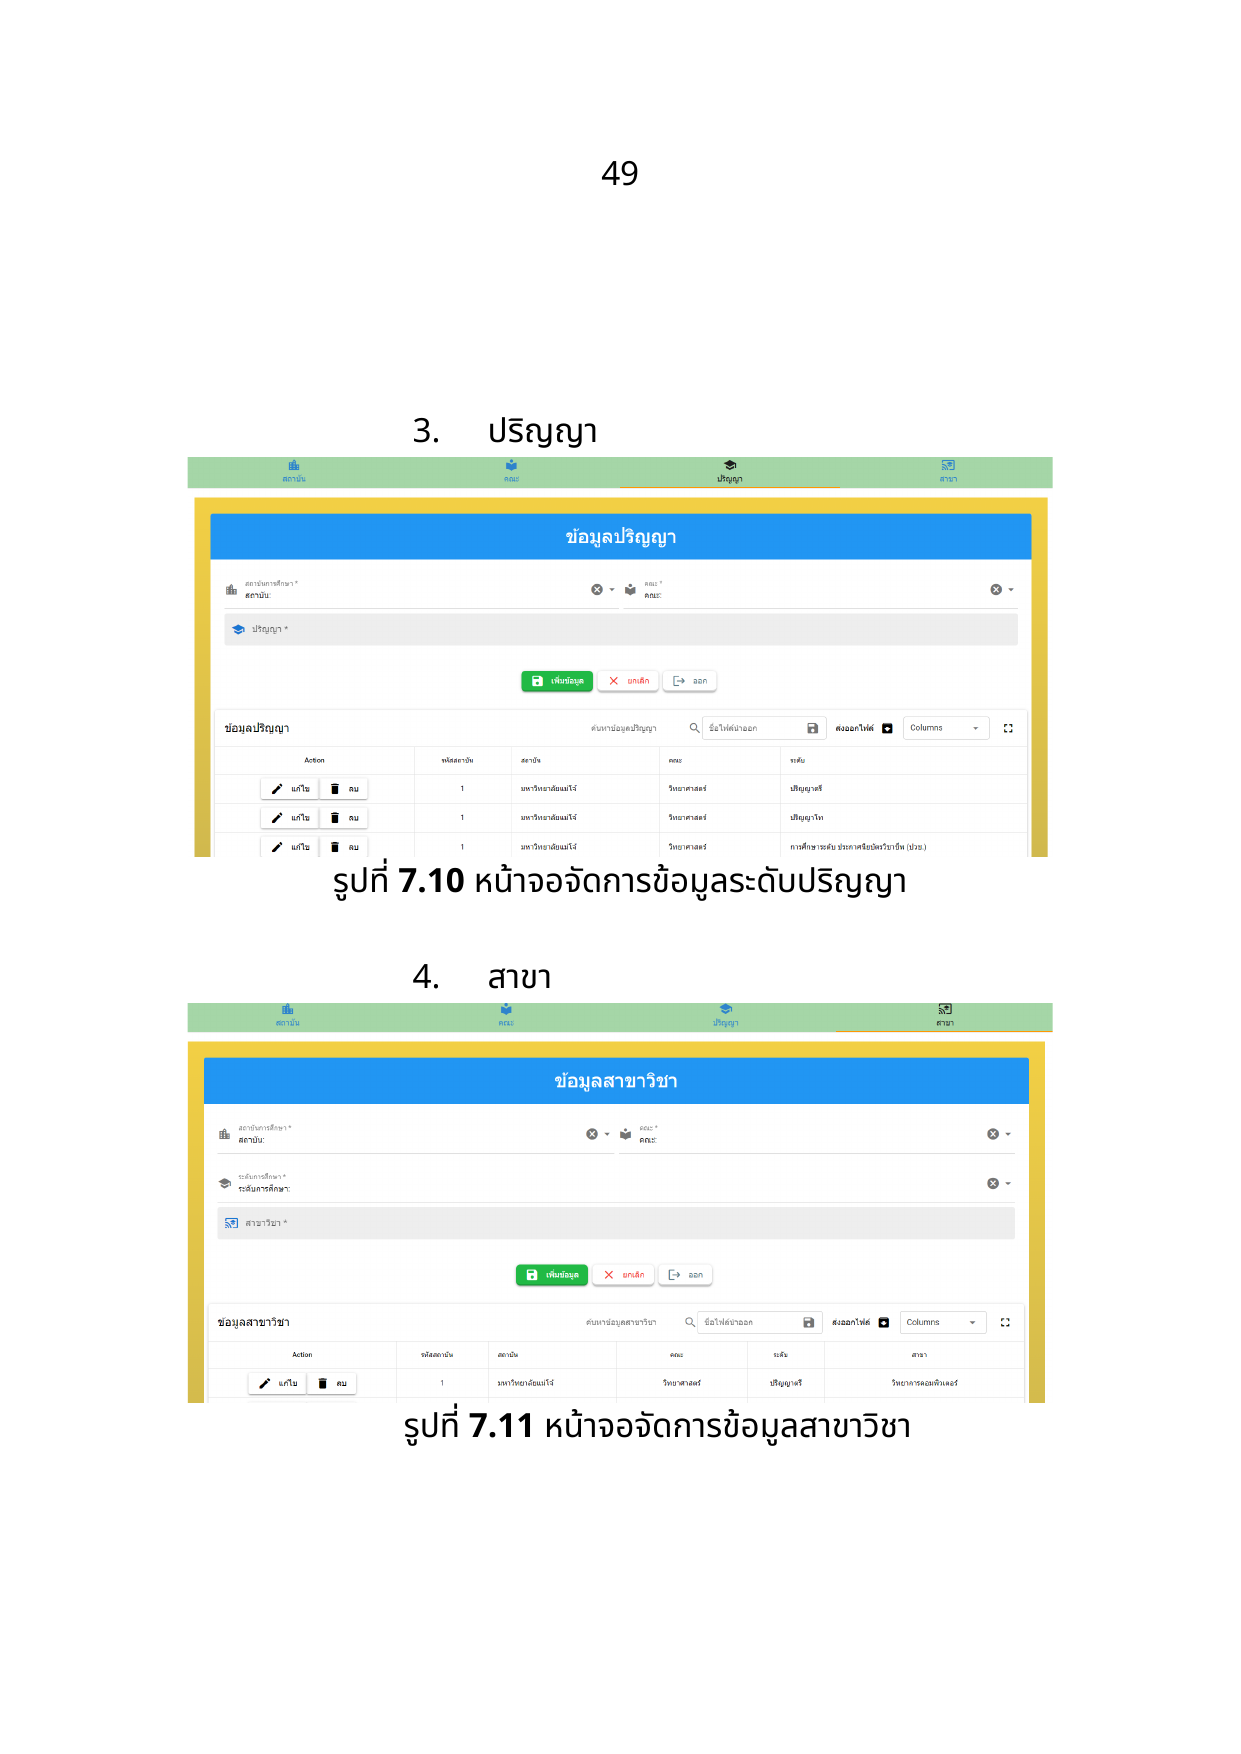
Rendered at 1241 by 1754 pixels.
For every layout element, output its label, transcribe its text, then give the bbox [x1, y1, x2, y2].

text รูปที่ 7.10 หน้าจอจัดการข้อมูลระดับปริญญา [187, 857, 1053, 907]
picture [187, 457, 1053, 857]
text รูปที่ 7.11 หน้าจอจัดการข้อมูลสาขาวิชา [187, 1403, 1053, 1453]
picture [187, 1003, 1053, 1403]
list สาขา [187, 953, 1053, 1003]
list ปริญญา [187, 407, 1053, 457]
